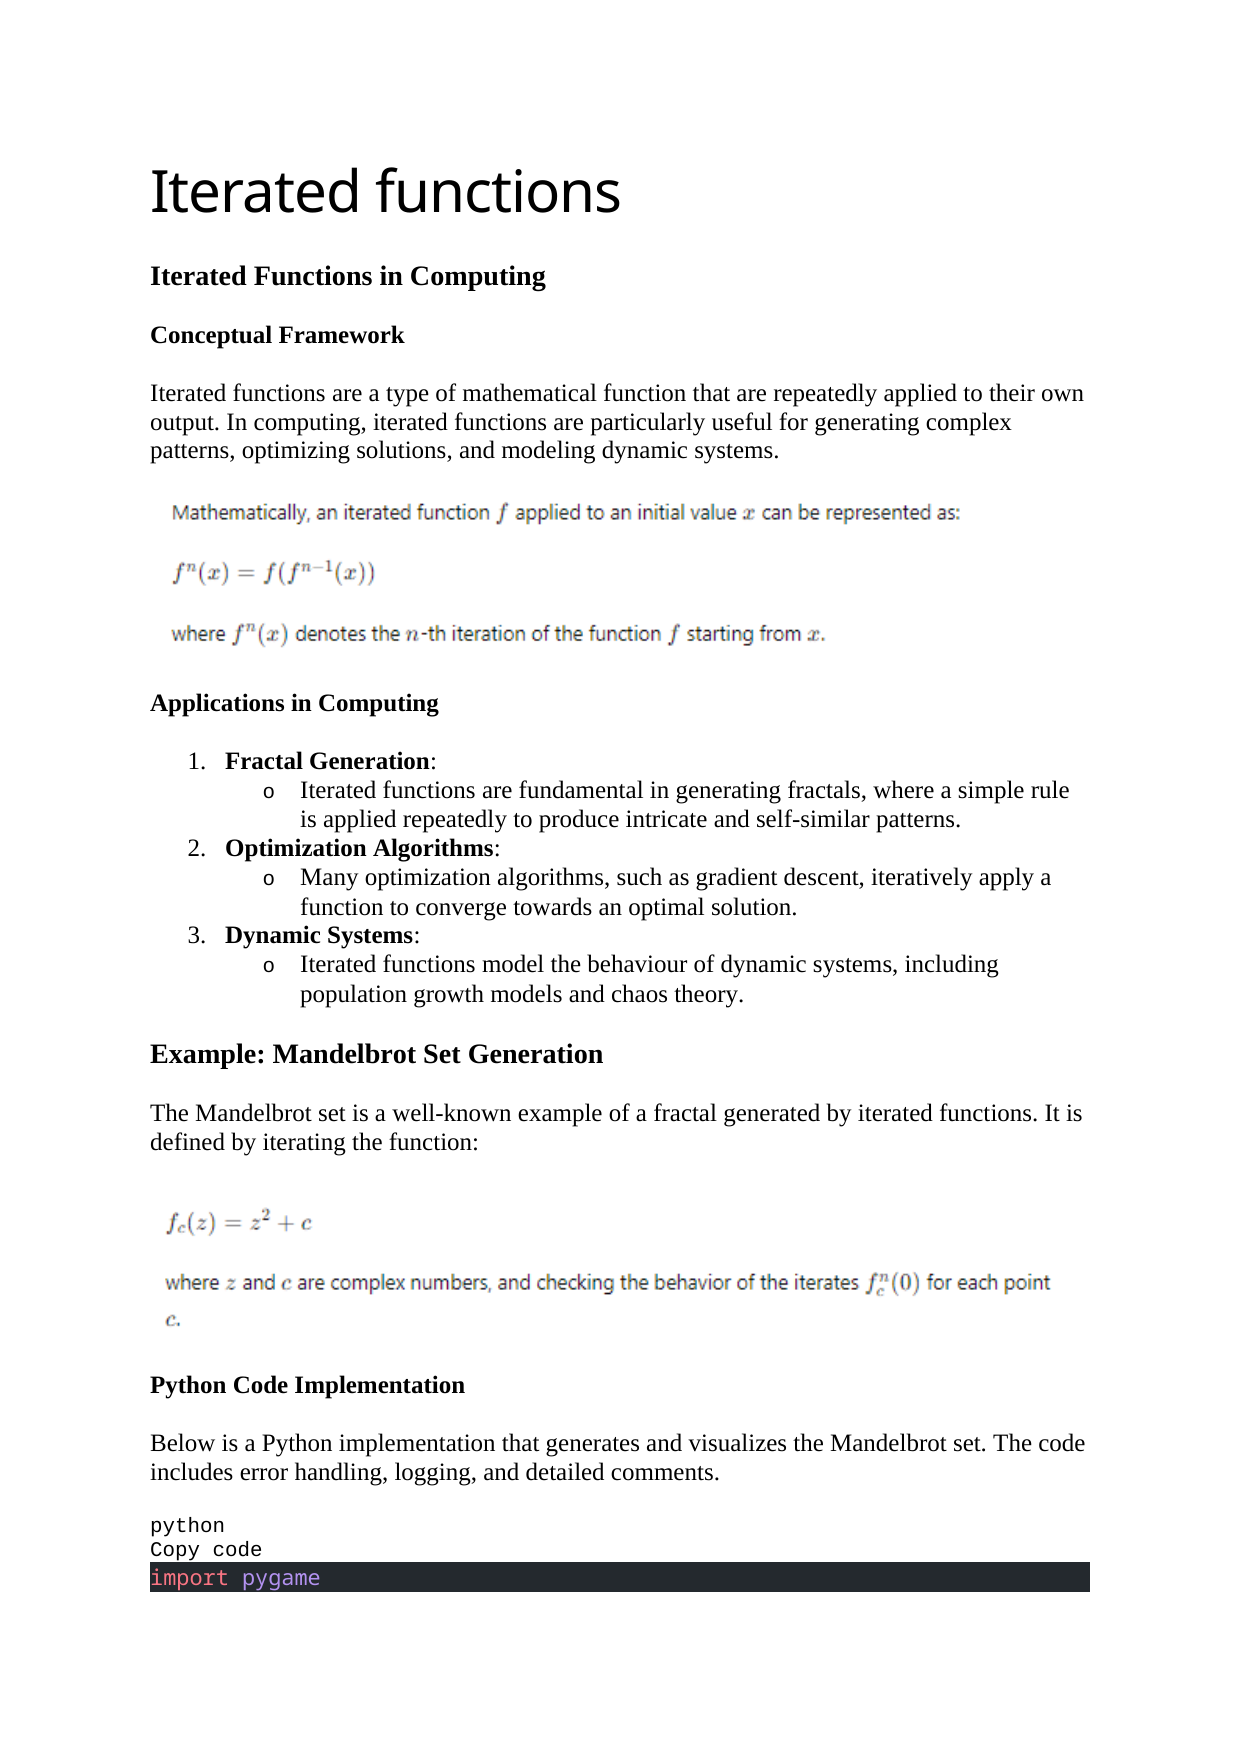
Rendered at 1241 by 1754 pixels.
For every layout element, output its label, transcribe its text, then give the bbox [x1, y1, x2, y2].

list Iterated functions model the behaviour of dynamic systems, including population growth models and chaos theory. [262, 949, 1090, 1007]
list Many optimization algorithms, such as gradient descent, iteratively apply a function to converge towards an optimal solution. [262, 862, 1090, 920]
list Dynamic Systems: [187, 920, 1090, 949]
text Below is a Python implementation that generates and visualizes the Mandelbrot set. The code includes error handling, logging, and detailed comments. [150, 1428, 1090, 1486]
text Copy code [150, 1538, 1090, 1562]
list Iterated functions are fundamental in generating fractals, where a simple rule is applied repeatedly to produce intricate and self-similar patterns. [262, 775, 1090, 833]
text The Mandelbrot set is a well-known example of a fractal generated by iterated functions. It is defined by iterating the function: [150, 1098, 1090, 1156]
text Conceptual Framework [150, 320, 1090, 349]
list Optimization Algorithms: [187, 833, 1090, 862]
text import pygame [150, 1562, 1090, 1592]
text Iterated Functions in Computing [150, 259, 1090, 291]
title Iterated functions [150, 150, 1090, 229]
text Iterated functions are a type of mathematical function that are repeatedly applied to their own output. In computing, iterated functions are particularly useful for generating complex patterns, optimizing solutions, and modeling dynamic systems. [150, 378, 1090, 464]
picture [150, 1185, 1066, 1342]
text Example: Mandelbrot Set Generation [150, 1037, 1090, 1069]
text Applications in Computing [150, 688, 1090, 717]
text Python Code Implementation [150, 1370, 1090, 1399]
text python [150, 1515, 1090, 1538]
picture [150, 493, 991, 660]
list Fractal Generation: [187, 746, 1090, 775]
